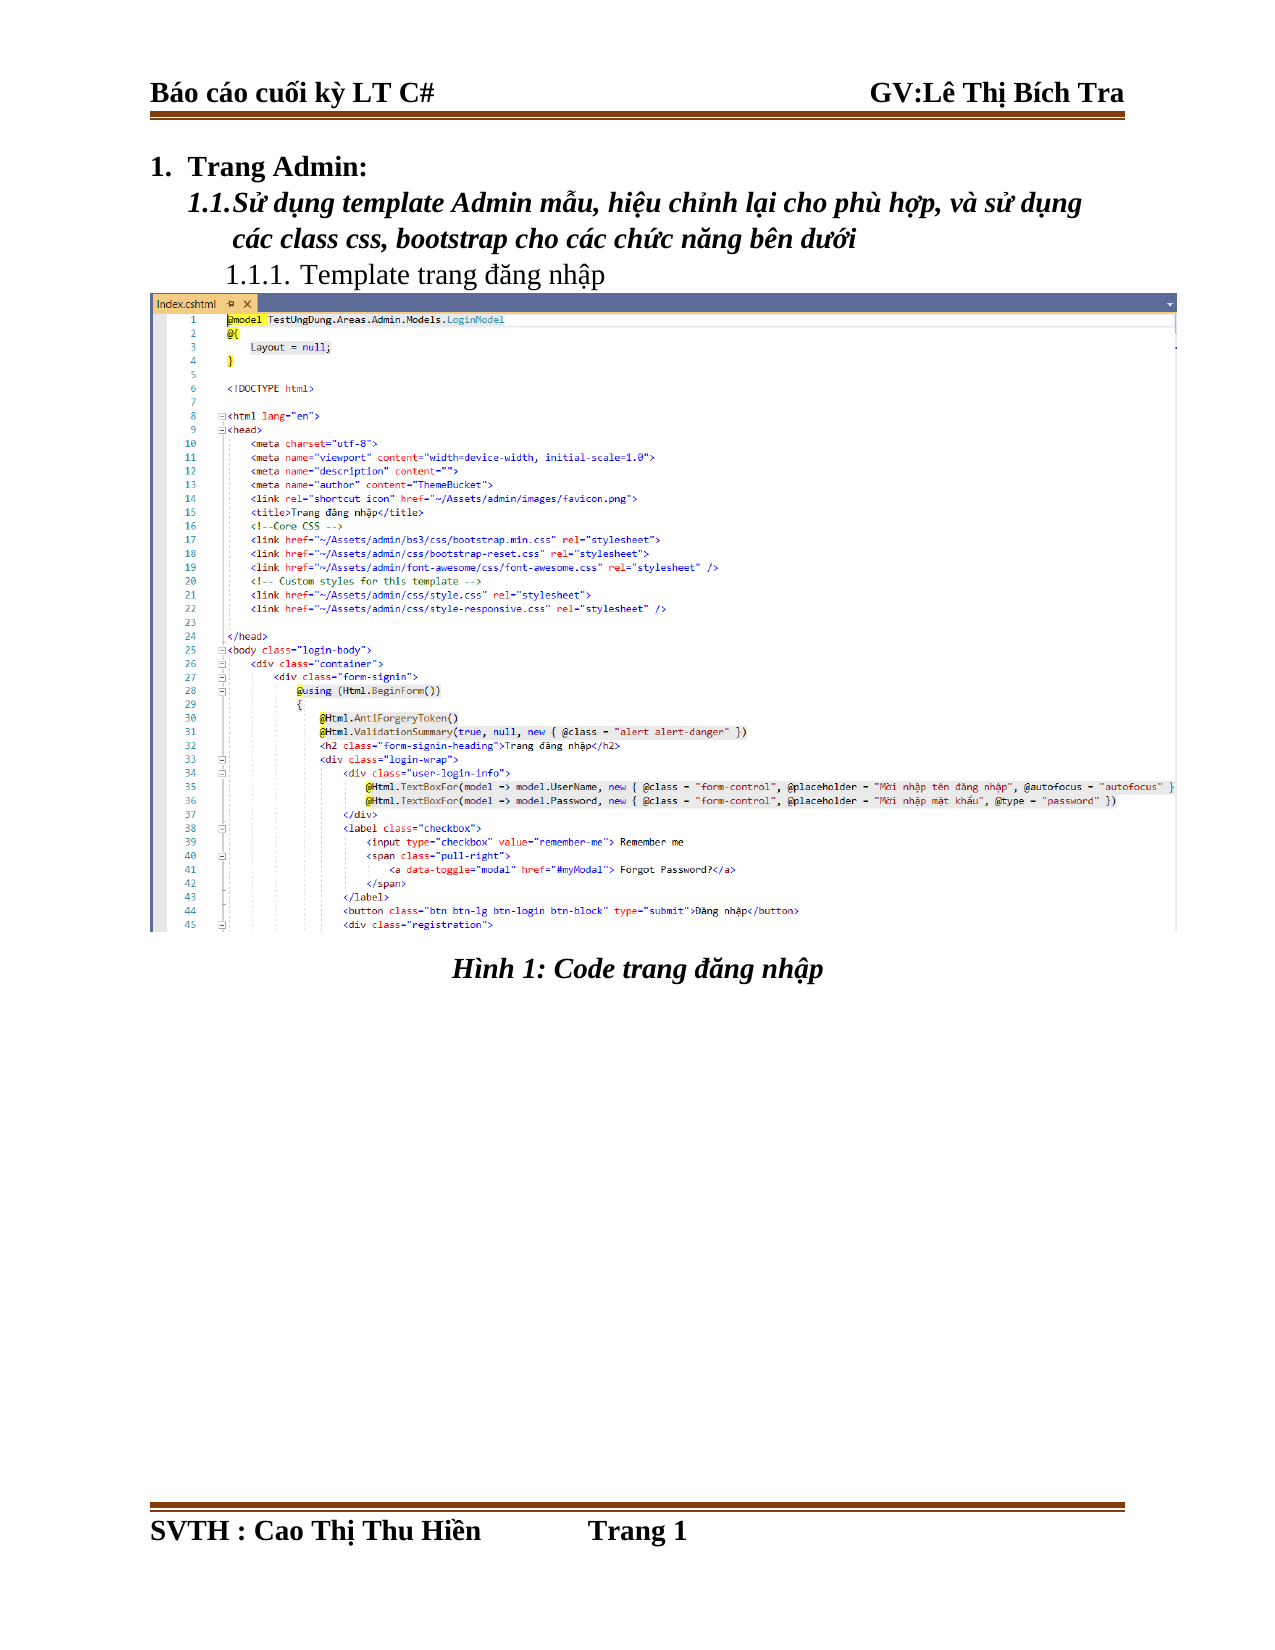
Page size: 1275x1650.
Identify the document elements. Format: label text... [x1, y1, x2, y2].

picture [150, 293, 1177, 932]
list Trang Admin: [150, 149, 1125, 182]
text Hình 1: Code trang đăng nhập [150, 951, 1125, 984]
list Sử dụng template Admin mẫu, hiệu chỉnh lại cho phù hợp, và sử dụng các class css, bootstrap cho các chức năng bên dưới [187, 185, 1125, 254]
list Template trang đăng nhập [225, 257, 1125, 291]
